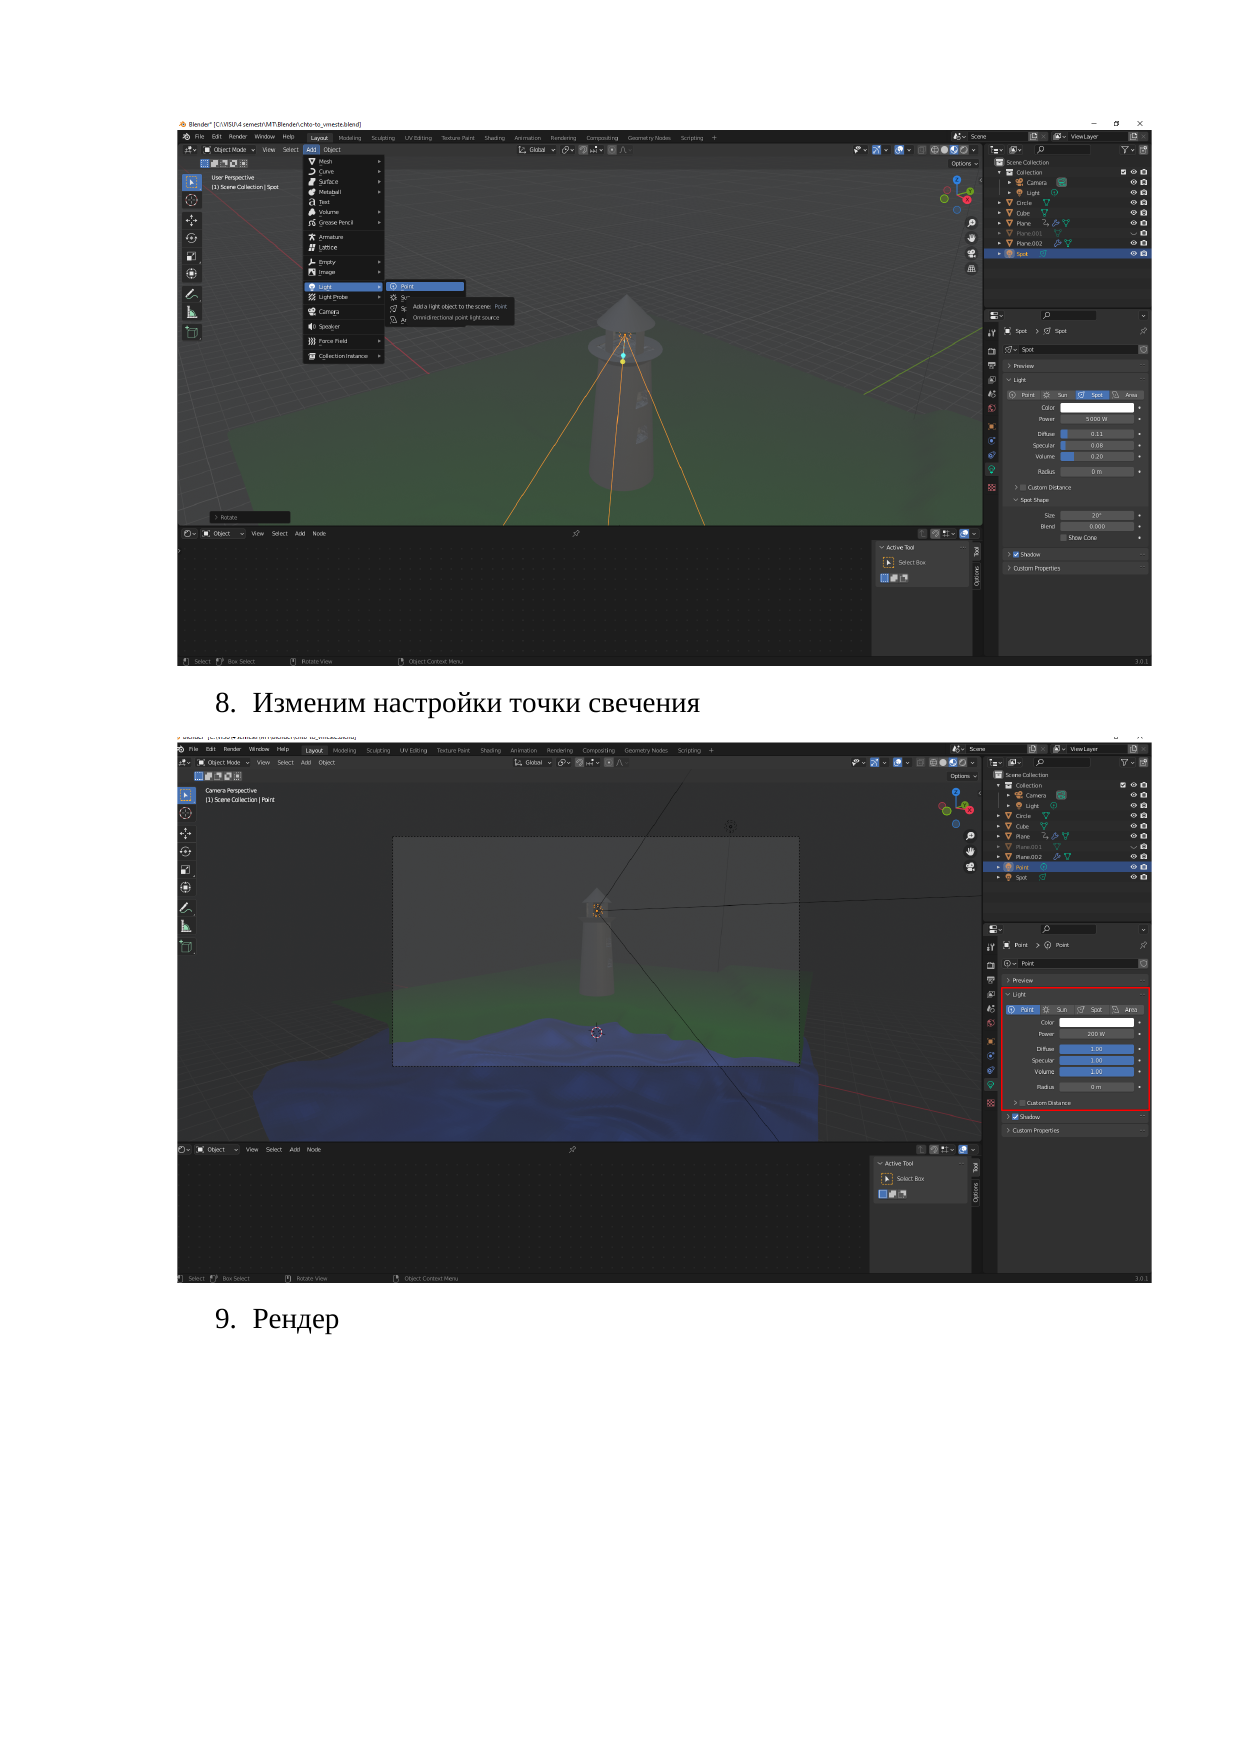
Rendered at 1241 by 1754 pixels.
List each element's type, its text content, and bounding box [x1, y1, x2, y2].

list Рендер [215, 1301, 1152, 1335]
list Изменим настройки точки свечения [215, 685, 1152, 718]
picture [177, 118, 1152, 666]
picture [177, 737, 1152, 1283]
